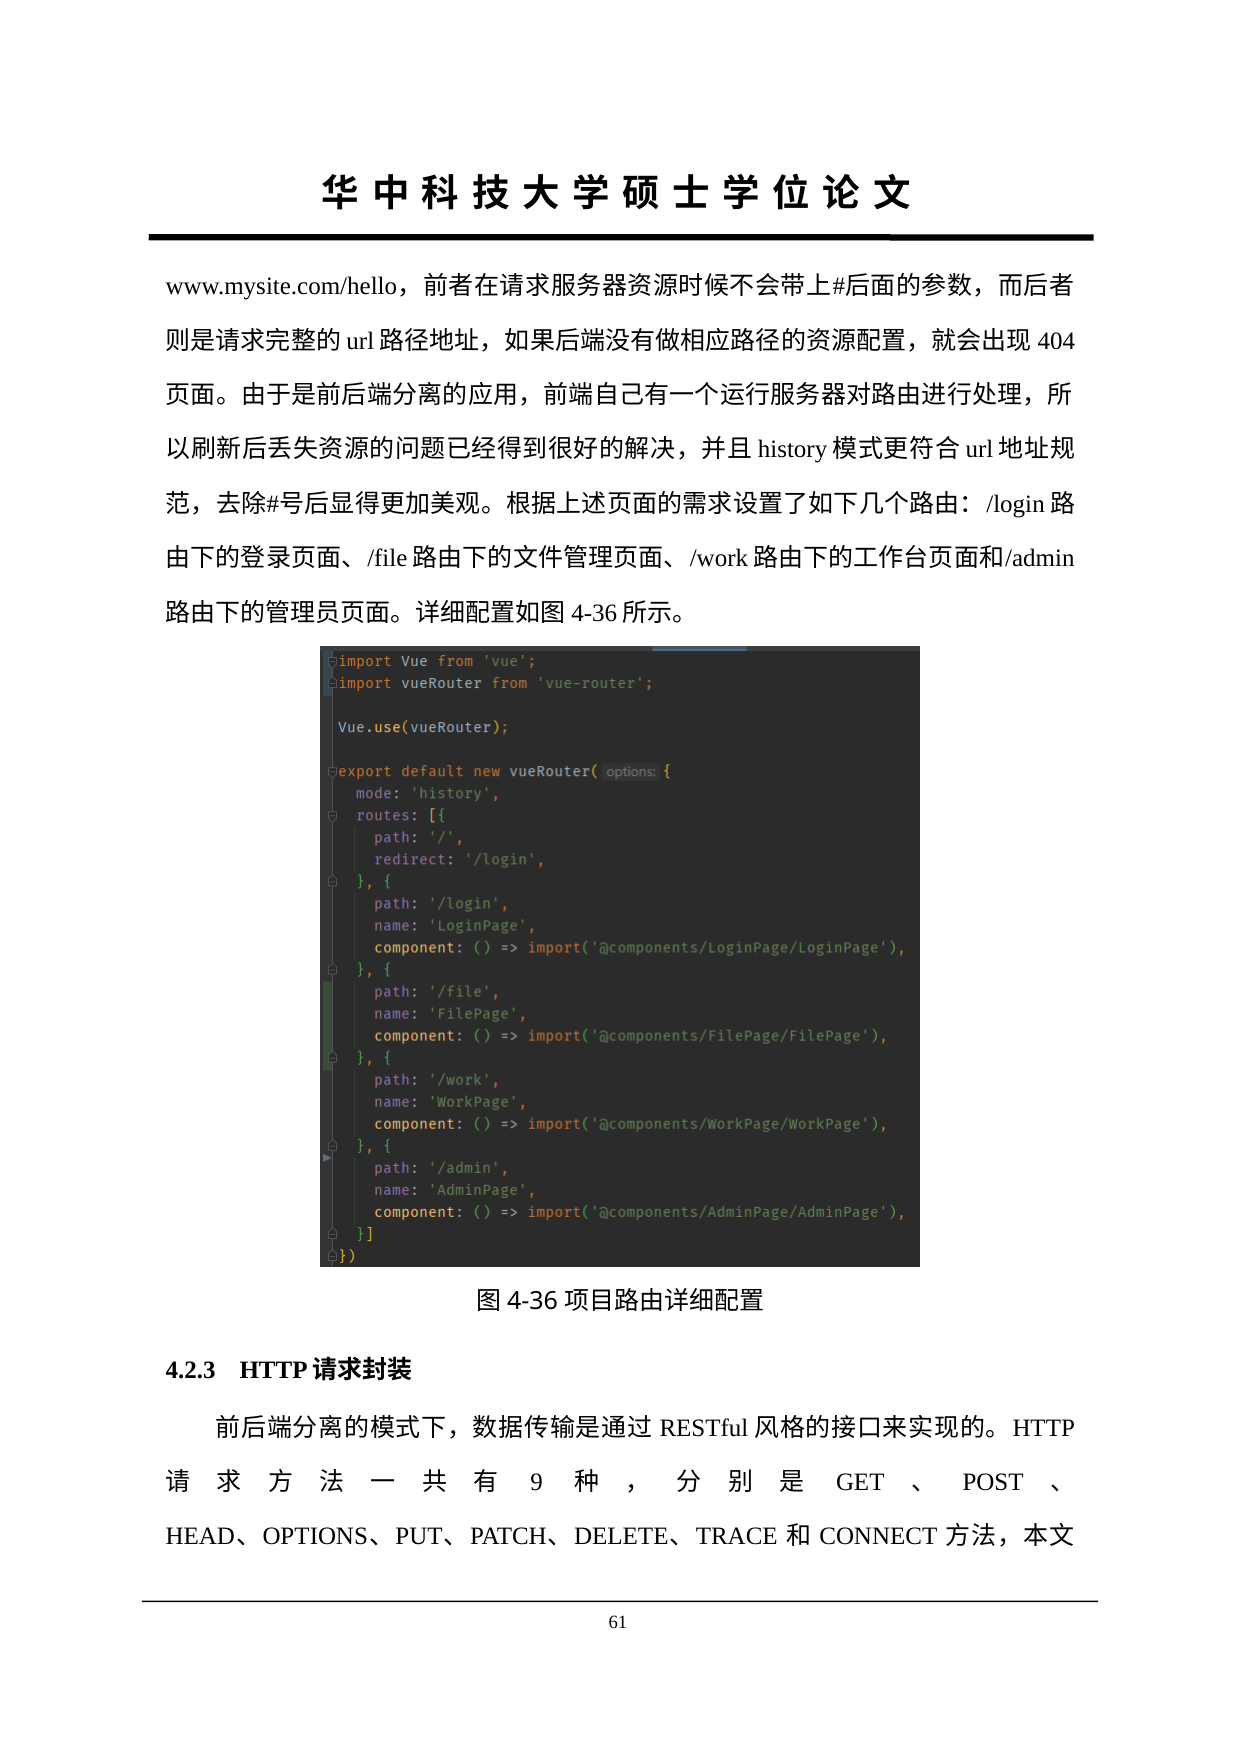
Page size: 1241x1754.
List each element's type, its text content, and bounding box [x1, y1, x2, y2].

subtitle HTTP请求封装 [165, 1350, 1075, 1386]
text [165, 266, 1075, 628]
picture [320, 646, 920, 1267]
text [165, 1407, 1075, 1552]
